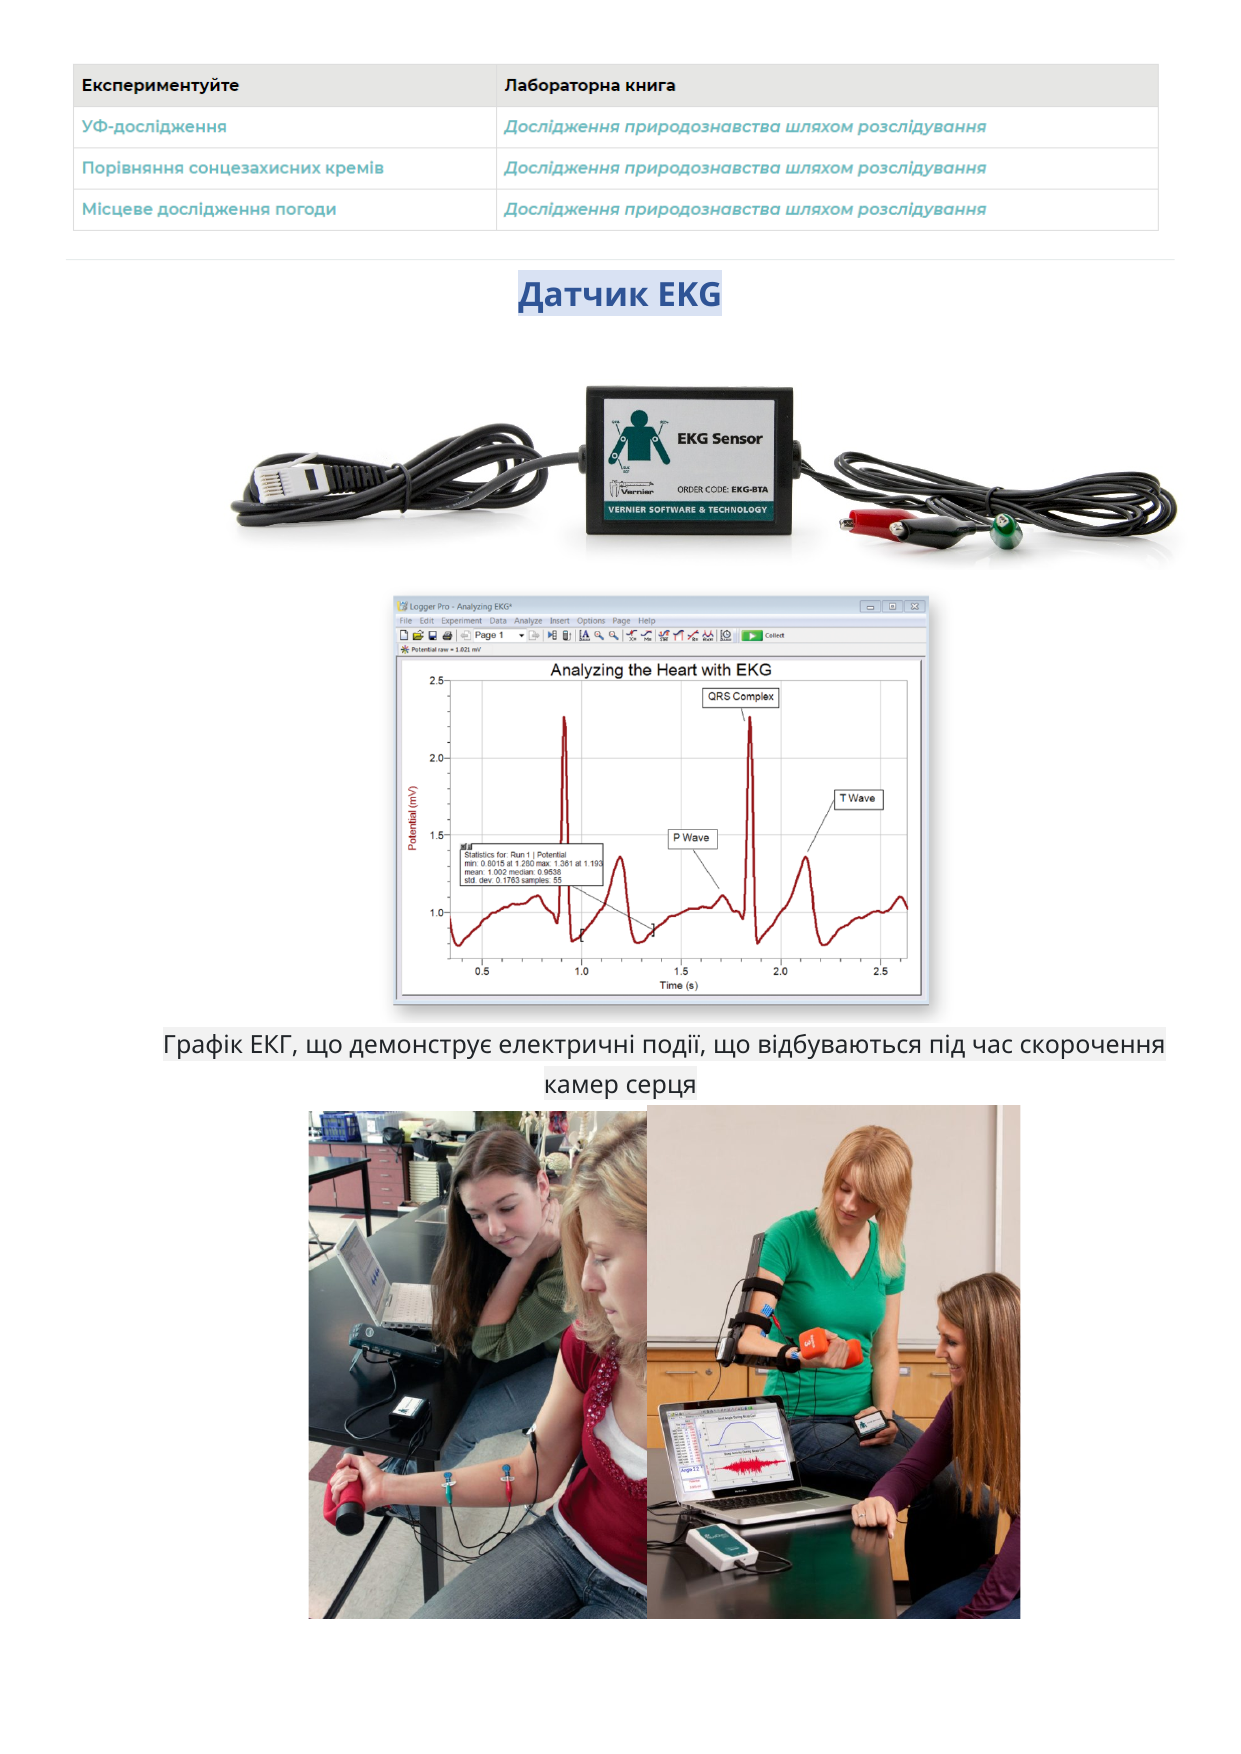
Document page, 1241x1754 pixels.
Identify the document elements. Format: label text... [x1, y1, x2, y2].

text Графік ЕКГ, що демонструє електричні події, що відбуваються під час скорочення камер серця [59, 1027, 1181, 1100]
picture [147, 358, 1241, 570]
picture [370, 573, 959, 1023]
picture [65, 59, 1175, 264]
picture [308, 1105, 1021, 1619]
